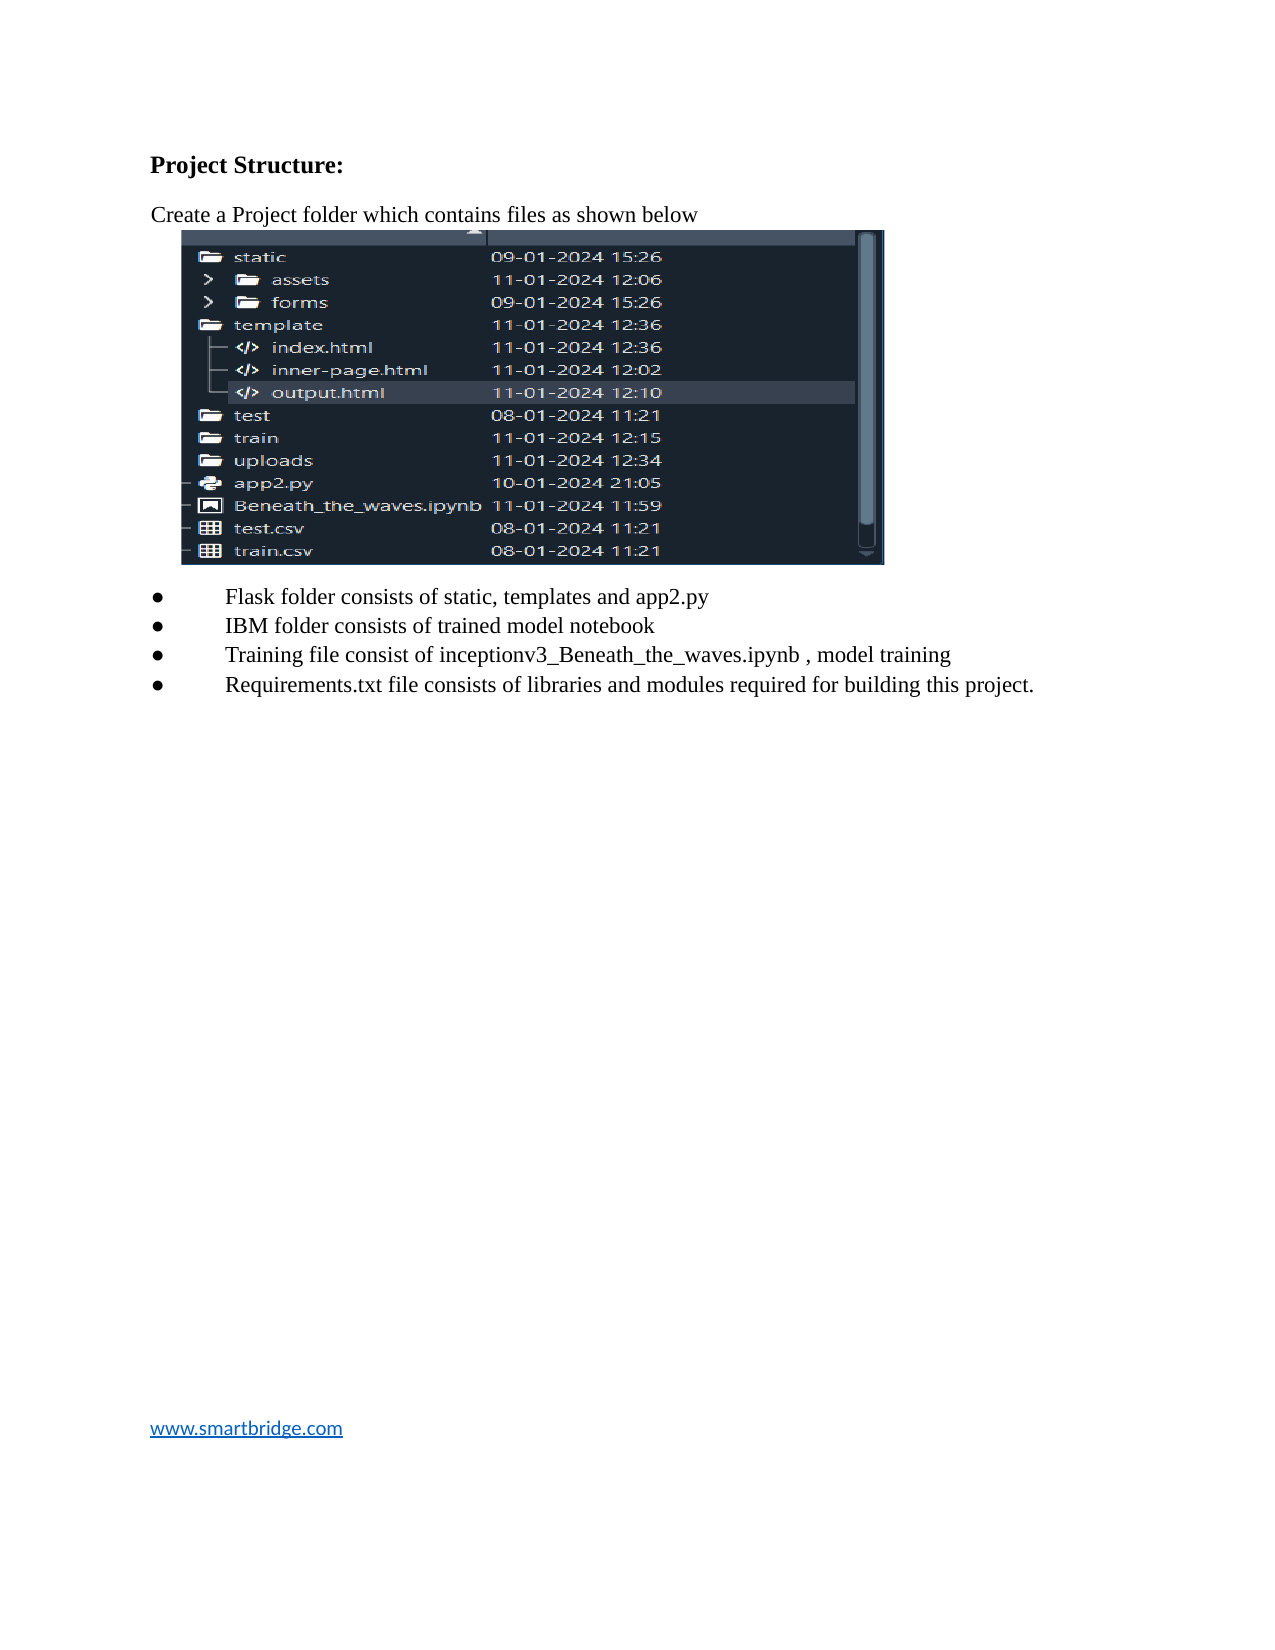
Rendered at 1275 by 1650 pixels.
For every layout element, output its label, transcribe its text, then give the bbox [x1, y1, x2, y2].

list Training file consist of inceptionv3_Beneath_the_waves.ipynb , model training [150, 642, 1125, 668]
picture [181, 230, 885, 565]
list Project Structure: [150, 150, 1125, 179]
text Create a Project folder which contains files as shown below [150, 201, 1086, 227]
list IBM folder consists of trained model notebook [150, 612, 1125, 639]
text www.smartbridge.com [150, 1415, 1125, 1440]
list Flask folder consists of static, templates and app2.py [150, 583, 1125, 609]
list Requirements.txt file consists of libraries and modules required for building this project. [150, 671, 1125, 697]
